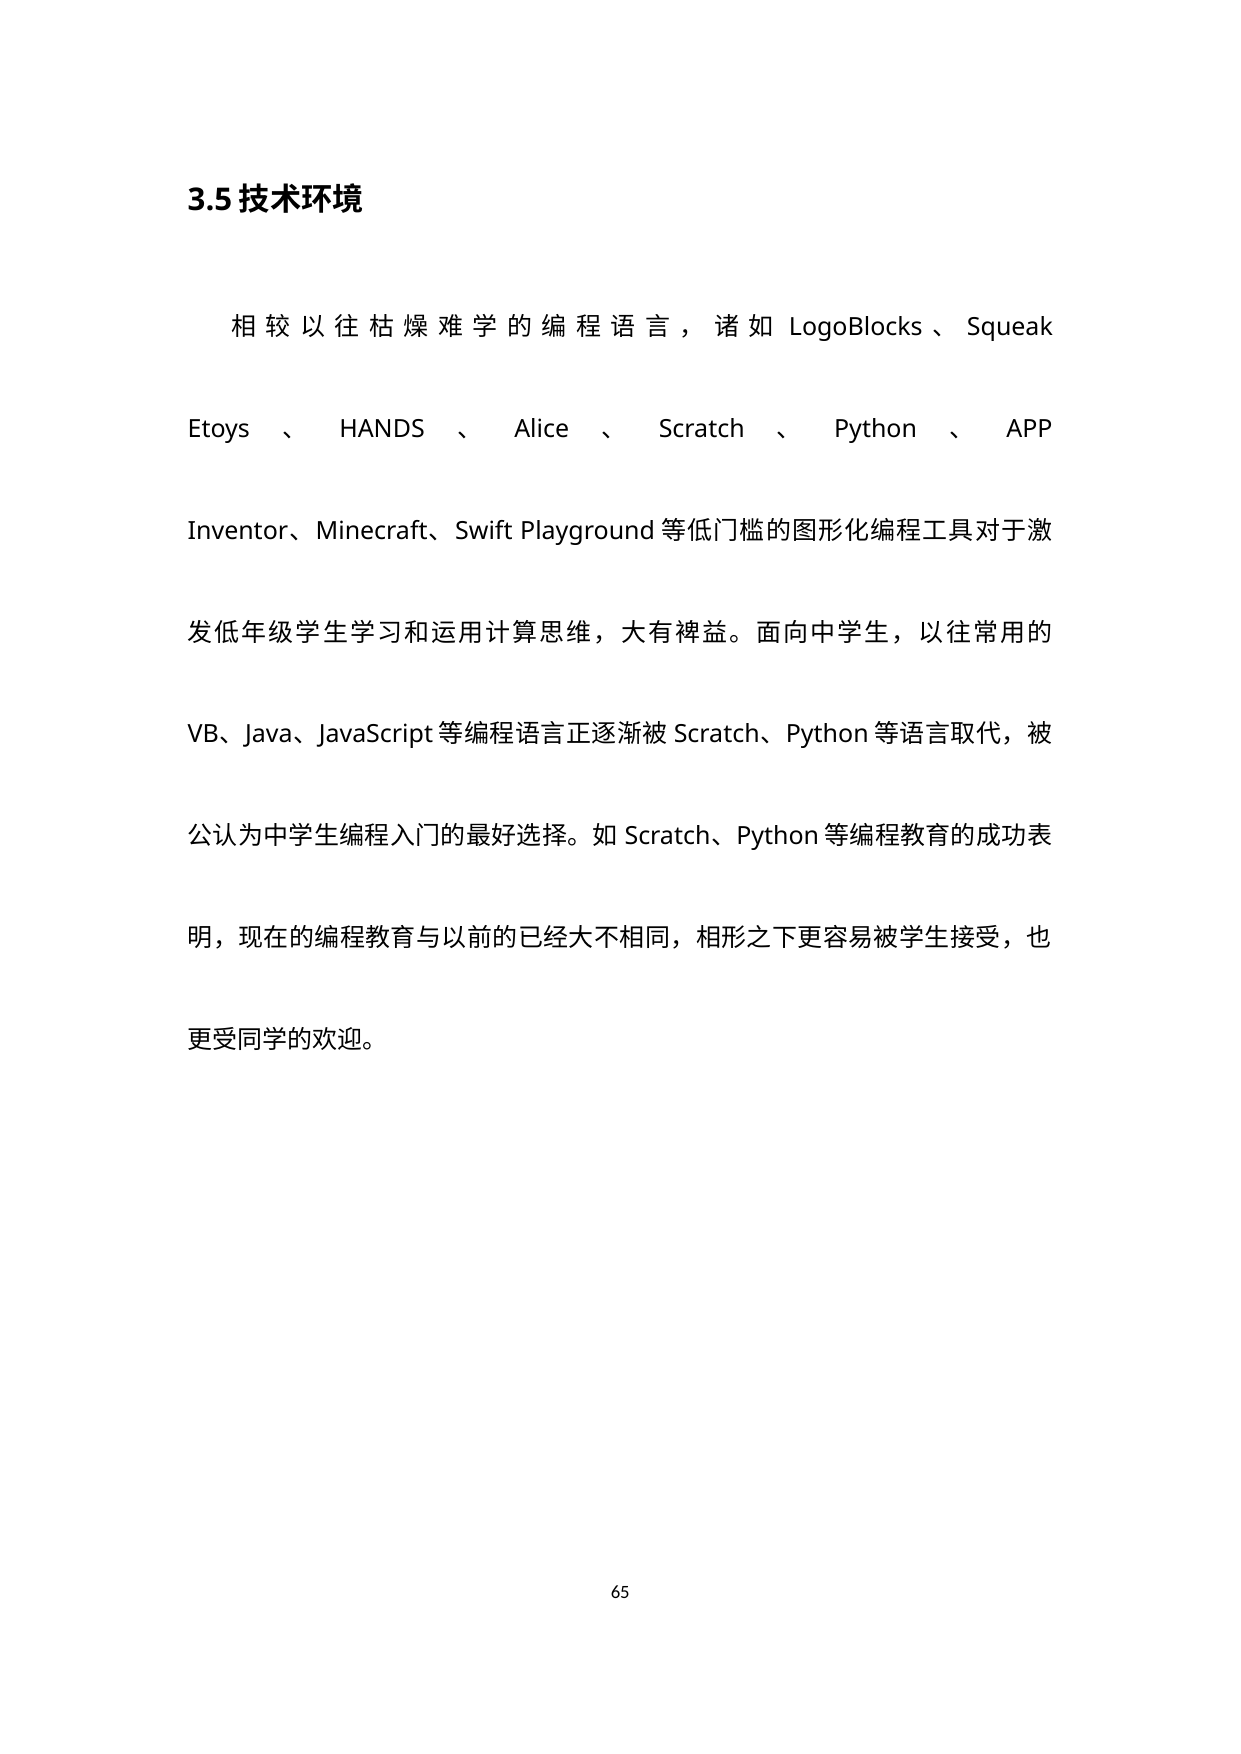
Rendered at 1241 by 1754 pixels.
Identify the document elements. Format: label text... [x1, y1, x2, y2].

subtitle 3.5技术环境 [187, 162, 1053, 230]
text 相较以往枯燥难学的编程语言，诸如LogoBlocks、Squeak Etoys、HANDS、Alice、Scratch、Python、APP Inventor、Minecraft、Swift Playground等低门槛的图形化编程工具对于激发低年级学生学习和运用计算思维，大有裨益。面向中学生，以往常用的 VB、Java、JavaScript等编程语言正逐渐被Scratch、Python等语言取代，被公认为中学生编程入门的最好选择。如Scratch、Python等编程教育的成功表明，现在的编程教育与以前的已经大不相同，相形之下更容易被学生接受，也更受同学的欢迎。 [187, 291, 1053, 1072]
